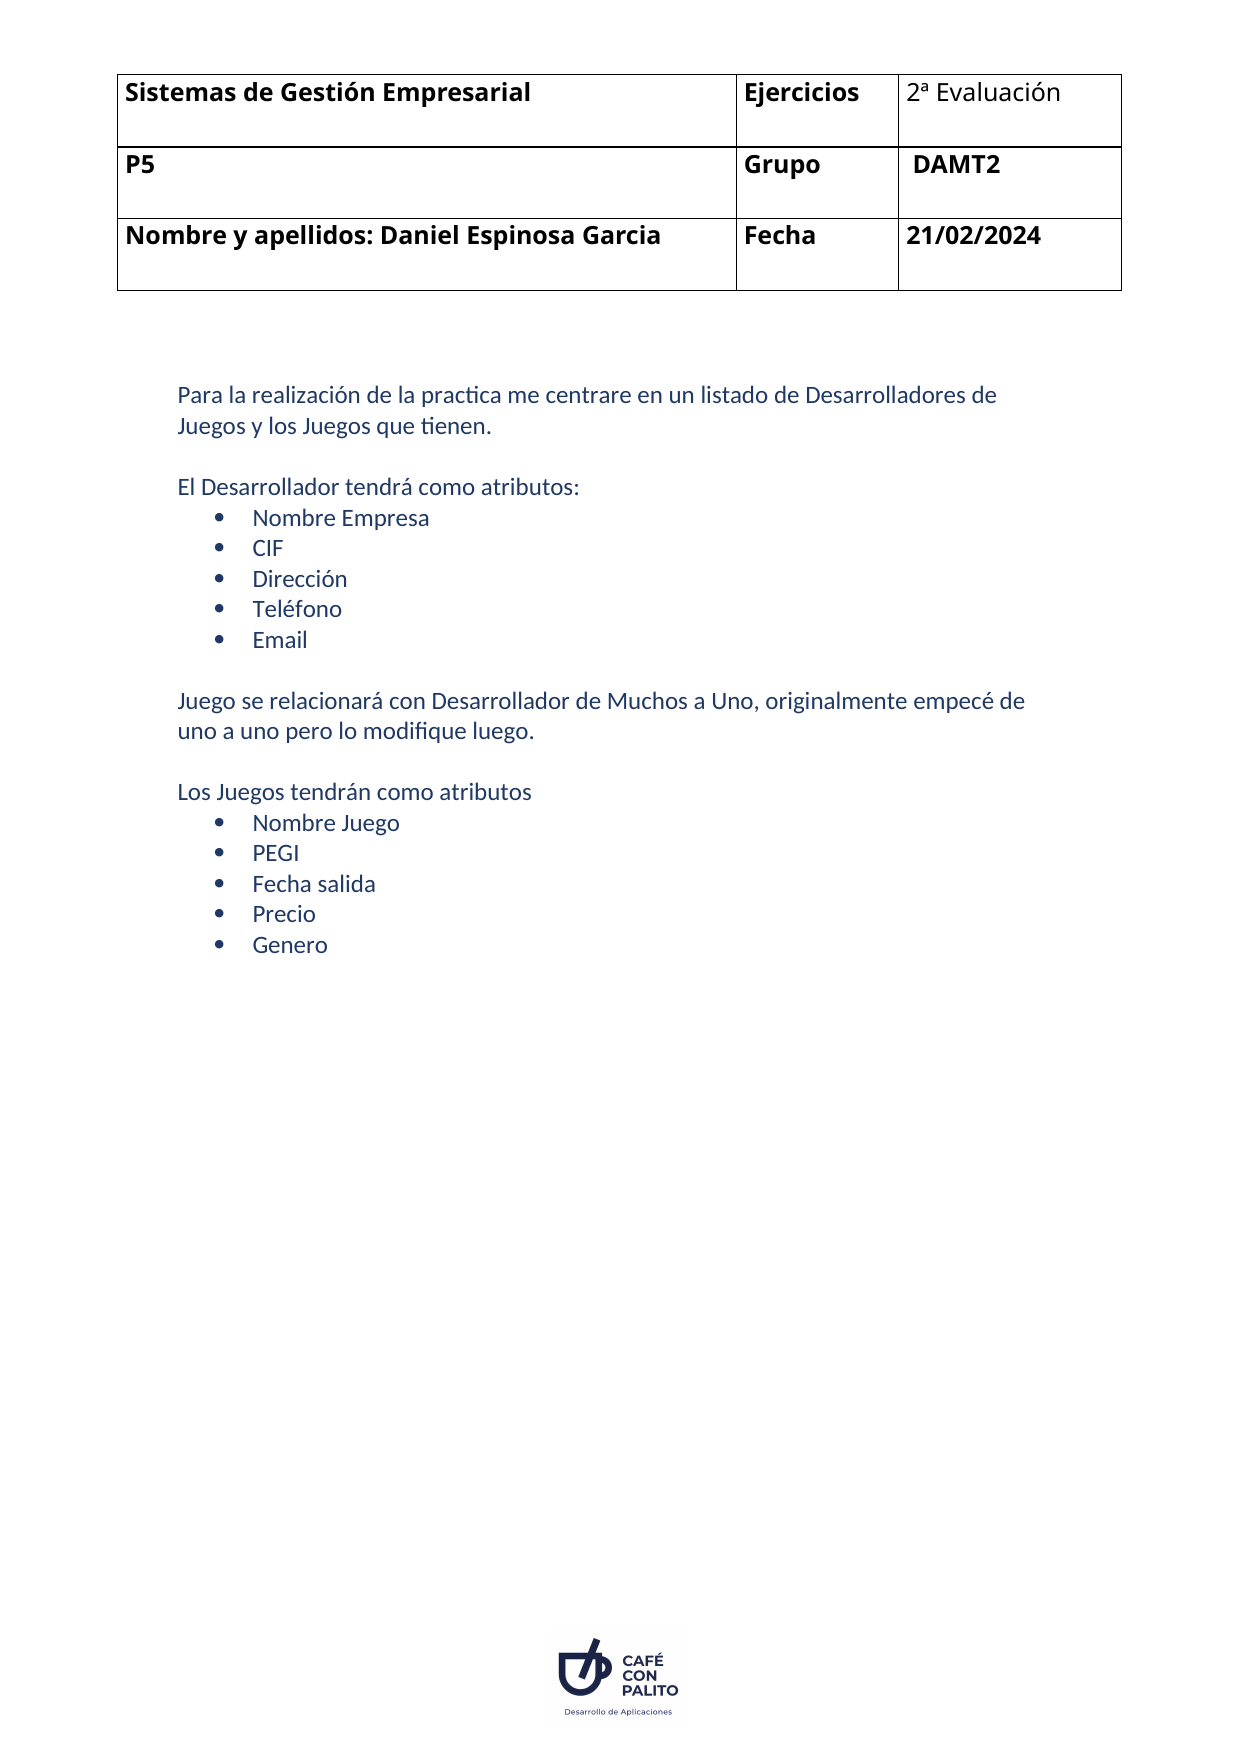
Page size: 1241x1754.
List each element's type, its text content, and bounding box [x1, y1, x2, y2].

list Email [215, 624, 1063, 654]
list Genero [215, 929, 1063, 959]
list Teléfono [215, 593, 1063, 624]
list Fecha salida [215, 868, 1063, 898]
list Nombre Empresa [215, 502, 1063, 532]
text El Desarrollador tendrá como atributos: [177, 471, 1063, 502]
text Los Juegos tendrán como atributos [177, 776, 1063, 807]
list Dirección [215, 563, 1063, 593]
list Nombre Juego [215, 807, 1063, 837]
list Precio [215, 898, 1063, 929]
list PEGI [215, 837, 1063, 868]
text Para la realización de la practica me centrare en un listado de Desarrolladores de Juegos y los Juegos que tienen. [177, 379, 1063, 441]
text Juego se relacionará con Desarrollador de Muchos a Uno, originalmente empecé de uno a uno pero lo modifique luego. [177, 685, 1063, 746]
picture [549, 1628, 688, 1729]
list CIF [215, 532, 1063, 563]
